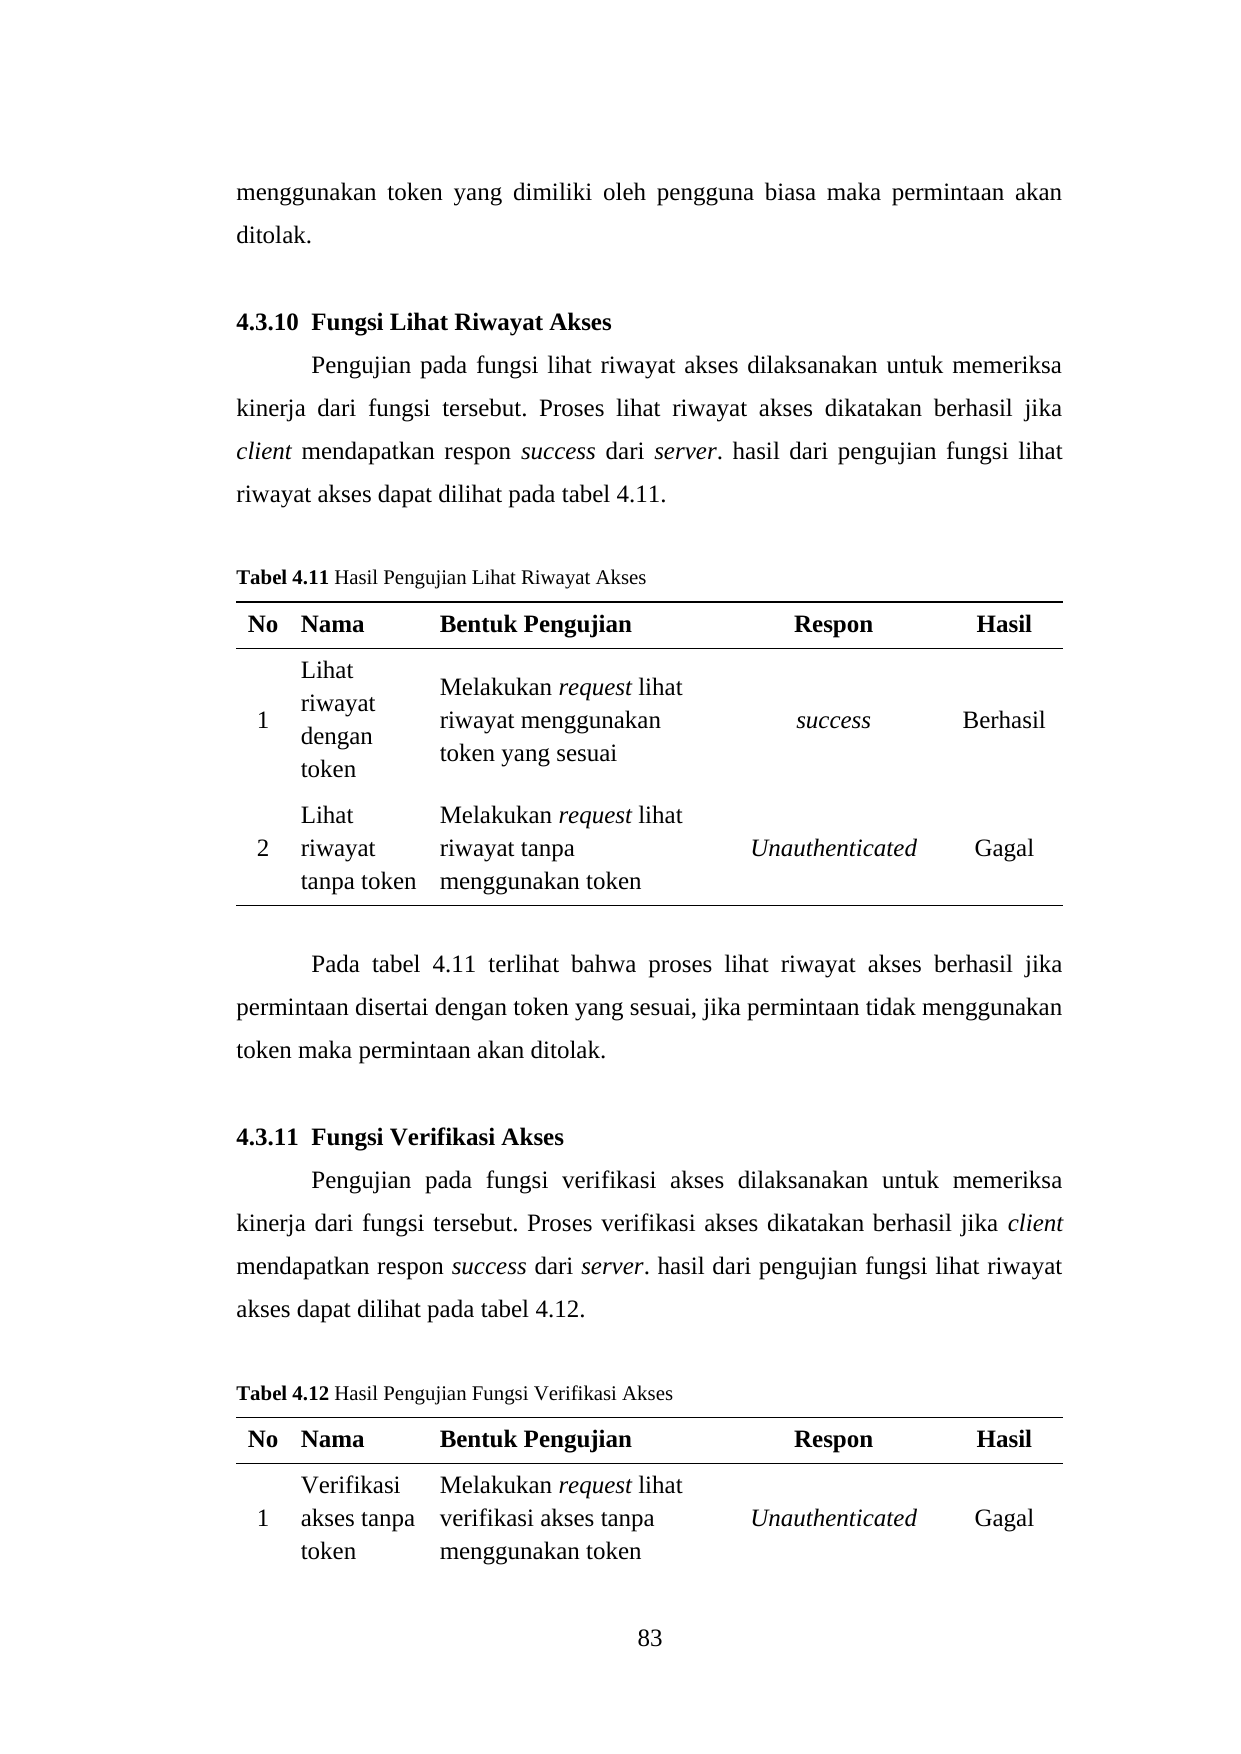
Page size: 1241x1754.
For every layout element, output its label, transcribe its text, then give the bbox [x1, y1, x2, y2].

table_header Respon [722, 1418, 945, 1463]
table_cell Lihat riwayat tanpa token [289, 794, 428, 905]
table_header Hasil [945, 1418, 1063, 1463]
table_cell Verifikasi akses tanpa token [289, 1464, 428, 1576]
table_header Respon [722, 603, 945, 648]
table_cell 1 [236, 649, 289, 793]
text Tabel 4.12 Hasil Pengujian Fungsi Verifikasi Akses [236, 1381, 1063, 1404]
table_cell 2 [236, 794, 289, 905]
table_cell Berhasil [945, 649, 1063, 793]
text Pengujian pada fungsi lihat riwayat akses dilaksanakan untuk memeriksa kinerja dari fungsi tersebut. Proses lihat riwayat akses dikatakan berhasil jika client mendapatkan respon success dari server. hasil dari pengujian fungsi lihat riwayat akses dapat dilihat pada tabel 4.11. [236, 350, 1063, 508]
table_cell success [722, 649, 945, 793]
table_cell Melakukan request lihat riwayat tanpa menggunakan token [428, 794, 722, 905]
table_header Nama [289, 1418, 428, 1463]
table_header No [236, 1418, 289, 1463]
table_cell Gagal [945, 794, 1063, 905]
text Pengujian pada fungsi verifikasi akses dilaksanakan untuk memeriksa kinerja dari fungsi tersebut. Proses verifikasi akses dikatakan berhasil jika client mendapatkan respon success dari server. hasil dari pengujian fungsi lihat riwayat akses dapat dilihat pada tabel 4.12. [236, 1165, 1063, 1323]
text Fungsi Lihat Riwayat Akses [236, 307, 1063, 335]
text Tabel 4.11 Hasil Pengujian Lihat Riwayat Akses [236, 565, 1063, 589]
table_cell 1 [236, 1464, 289, 1576]
table_header Hasil [945, 603, 1063, 648]
text Pada tabel 4.11 terlihat bahwa proses lihat riwayat akses berhasil jika permintaan disertai dengan token yang sesuai, jika permintaan tidak menggunakan token maka permintaan akan ditolak. [236, 949, 1063, 1064]
table_header Bentuk Pengujian [428, 1418, 722, 1463]
table_cell Melakukan request lihat riwayat menggunakan token yang sesuai [428, 649, 722, 793]
text Fungsi Verifikasi Akses [236, 1122, 1063, 1151]
table_header No [236, 603, 289, 648]
table_header Nama [289, 603, 428, 648]
table_cell Unauthenticated [722, 1464, 945, 1576]
table_cell Gagal [945, 1464, 1063, 1576]
table_cell Unauthenticated [722, 794, 945, 905]
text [236, 177, 1063, 249]
table_cell Melakukan request lihat verifikasi akses tanpa menggunakan token [428, 1464, 722, 1576]
table_cell Lihat riwayat dengan token [289, 649, 428, 793]
table_header Bentuk Pengujian [428, 603, 722, 648]
